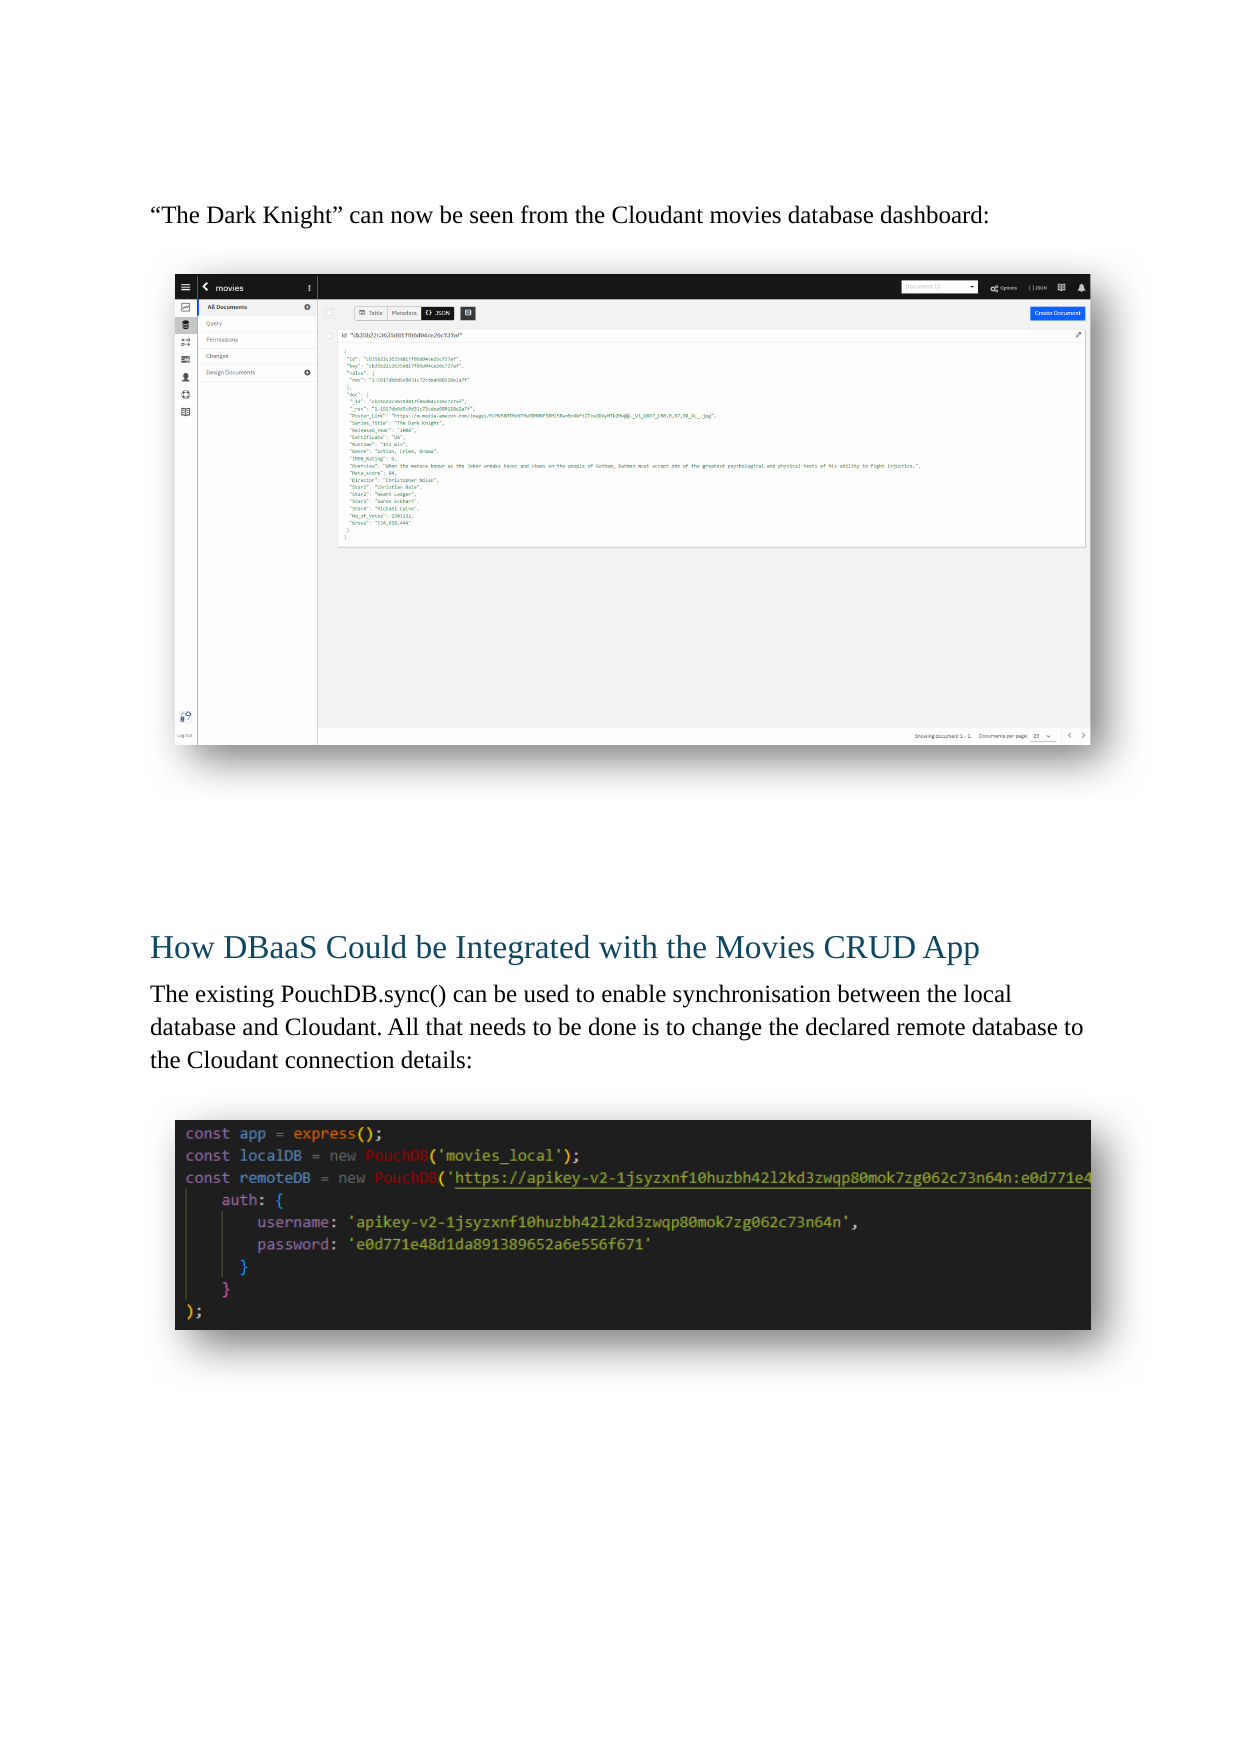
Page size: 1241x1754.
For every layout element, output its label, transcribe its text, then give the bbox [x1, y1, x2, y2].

text The existing PouchDB.sync() can be used to enable synchronisation between the local database and Cloudant. All that needs to be done is to change the declared remote database to the Cloudant connection details: [150, 979, 1090, 1074]
picture [175, 1120, 1091, 1330]
subtitle How DBaaS Could be Integrated with the Movies CRUD App [150, 927, 1090, 965]
text “The Dark Knight” can now be seen from the Cloudant movies database dashboard: [150, 200, 1090, 228]
picture [175, 274, 1091, 745]
